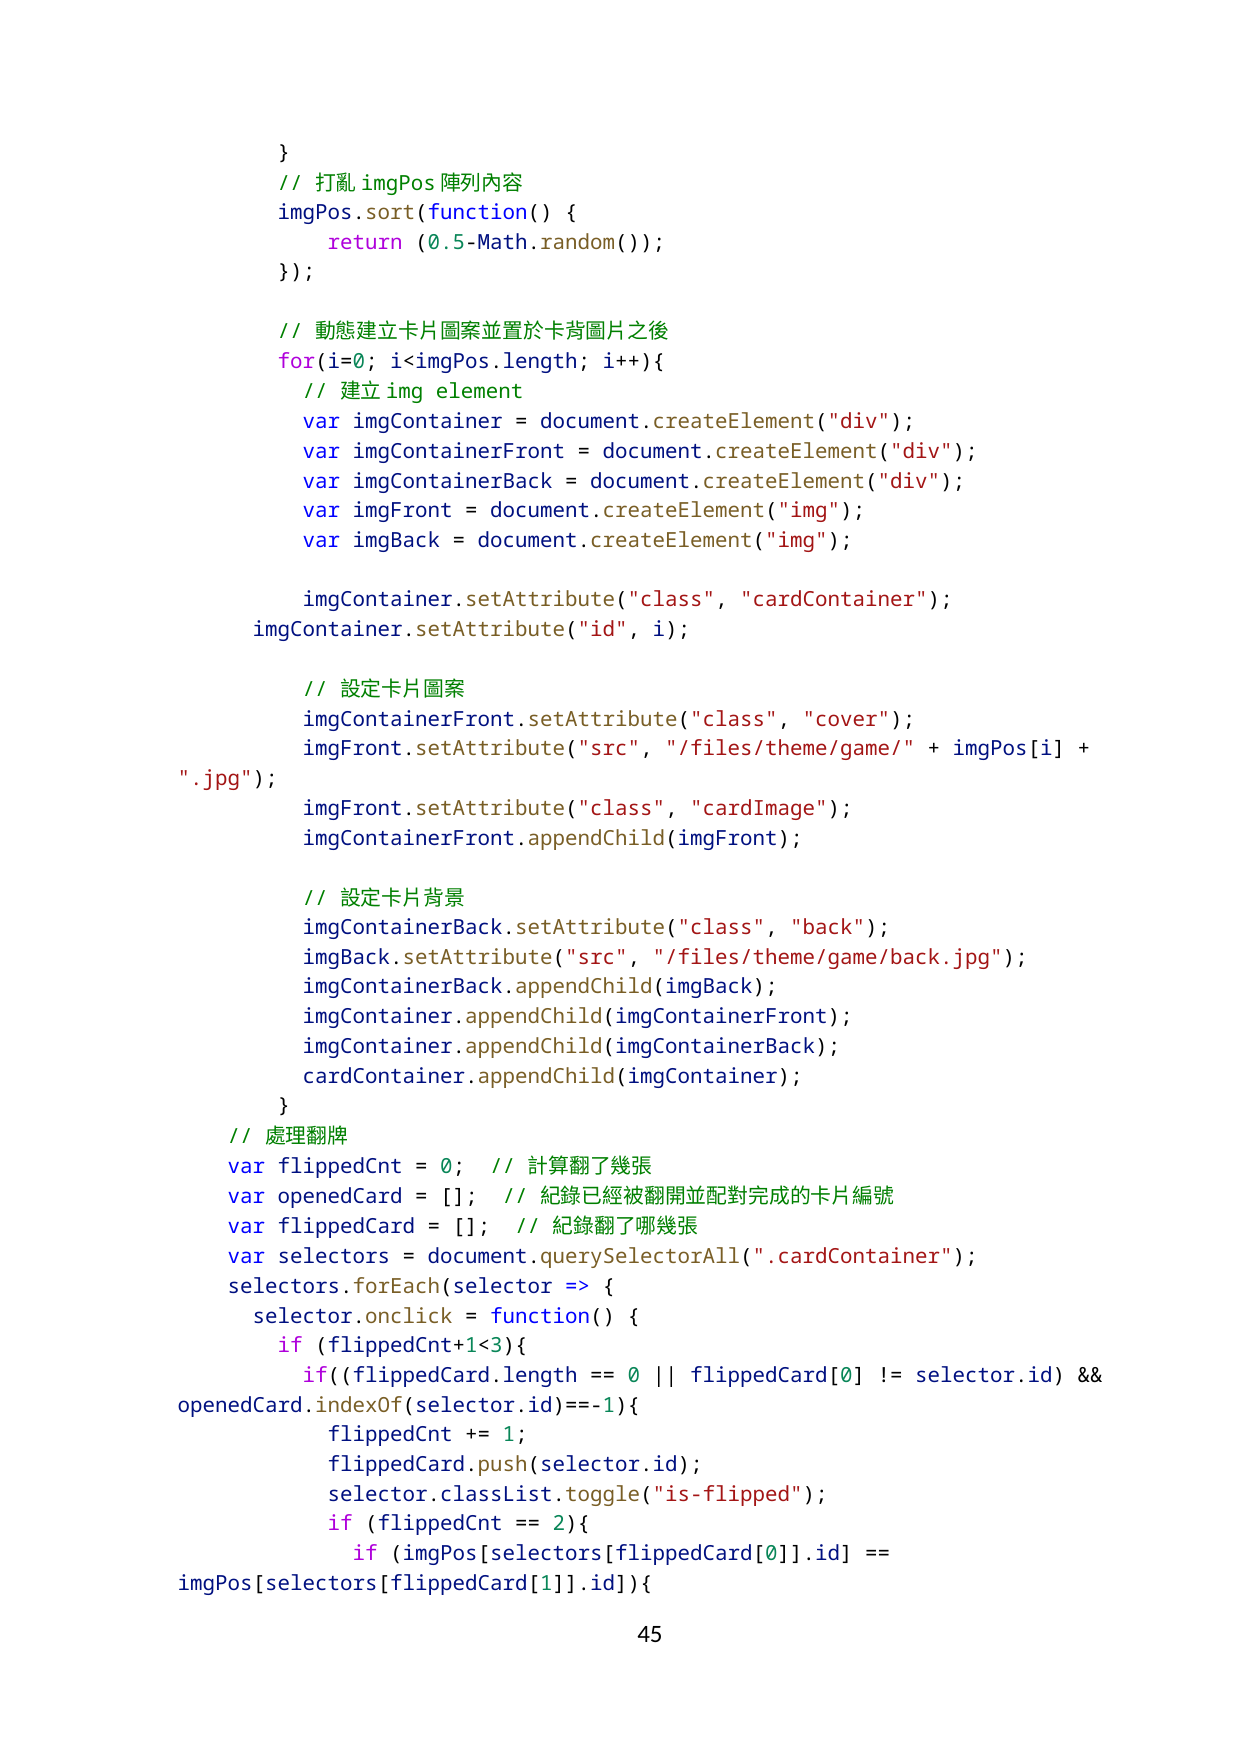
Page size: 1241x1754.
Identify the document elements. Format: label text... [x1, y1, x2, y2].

text imgContainerBack.appendChild(imgBack); [177, 970, 1122, 1000]
text return (0.5-Math.random()); [177, 226, 1122, 255]
text cardContainer.appendChild(imgContainer); [177, 1059, 1122, 1089]
text imgContainer.setAttribute("id", i); [177, 613, 1122, 643]
text for(i=0; i<imgPos.length; i++){ [177, 345, 1122, 375]
text // 打亂imgPos陣列內容 [177, 166, 1122, 196]
text var imgFront = document.createElement("img"); [177, 494, 1122, 524]
text // 處理翻牌 [177, 1119, 1122, 1149]
text imgContainerFront.setAttribute("class", "cover"); [177, 703, 1122, 732]
text // 設定卡片圖案 [177, 672, 1122, 703]
text // 動態建立卡片圖案並置於卡背圖片之後 [177, 315, 1122, 345]
text flippedCnt += 1; [177, 1418, 1122, 1448]
text var flippedCnt = 0; // 計算翻了幾張 [177, 1149, 1122, 1179]
text if((flippedCard.length == 0 || flippedCard[0] != selector.id) && openedCard.indexOf(selector.id)==-1){ [177, 1359, 1122, 1418]
text imgContainerBack.setAttribute("class", "back"); [177, 911, 1122, 941]
text var imgContainer = document.createElement("div"); [177, 405, 1122, 435]
text var openedCard = []; // 紀錄已經被翻開並配對完成的卡片編號 [177, 1179, 1122, 1210]
text imgPos.sort(function() { [177, 196, 1122, 226]
text imgBack.setAttribute("src", "/files/theme/game/back.jpg"); [177, 941, 1122, 970]
text } [177, 1089, 1122, 1119]
text var imgContainerBack = document.createElement("div"); [177, 464, 1122, 494]
text var imgBack = document.createElement("img"); [177, 524, 1122, 553]
text selector.classList.toggle("is-flipped"); [177, 1478, 1122, 1507]
text selector.onclick = function() { [177, 1299, 1122, 1329]
text } [177, 136, 1122, 166]
text // 設定卡片背景 [177, 881, 1122, 911]
text }); [177, 255, 1122, 285]
text var flippedCard = []; // 紀錄翻了哪幾張 [177, 1210, 1122, 1240]
text // 建立img element [177, 375, 1122, 405]
text if (flippedCnt == 2){ [177, 1507, 1122, 1537]
text imgContainerFront.appendChild(imgFront); [177, 821, 1122, 851]
text selectors.forEach(selector => { [177, 1270, 1122, 1299]
text imgContainer.setAttribute("class", "cardContainer"); [177, 583, 1122, 613]
text imgFront.setAttribute("src", "/files/theme/game/" + imgPos[i] + ".jpg"); [177, 732, 1122, 792]
text imgContainer.appendChild(imgContainerBack); [177, 1030, 1122, 1059]
text var imgContainerFront = document.createElement("div"); [177, 435, 1122, 464]
text imgContainer.appendChild(imgContainerFront); [177, 1000, 1122, 1030]
text if (flippedCnt+1<3){ [177, 1329, 1122, 1359]
text if (imgPos[selectors[flippedCard[0]].id] == imgPos[selectors[flippedCard[1]].id]){ [177, 1537, 1122, 1596]
text var selectors = document.querySelectorAll(".cardContainer"); [177, 1240, 1122, 1270]
text imgFront.setAttribute("class", "cardImage"); [177, 792, 1122, 821]
text flippedCard.push(selector.id); [177, 1448, 1122, 1478]
